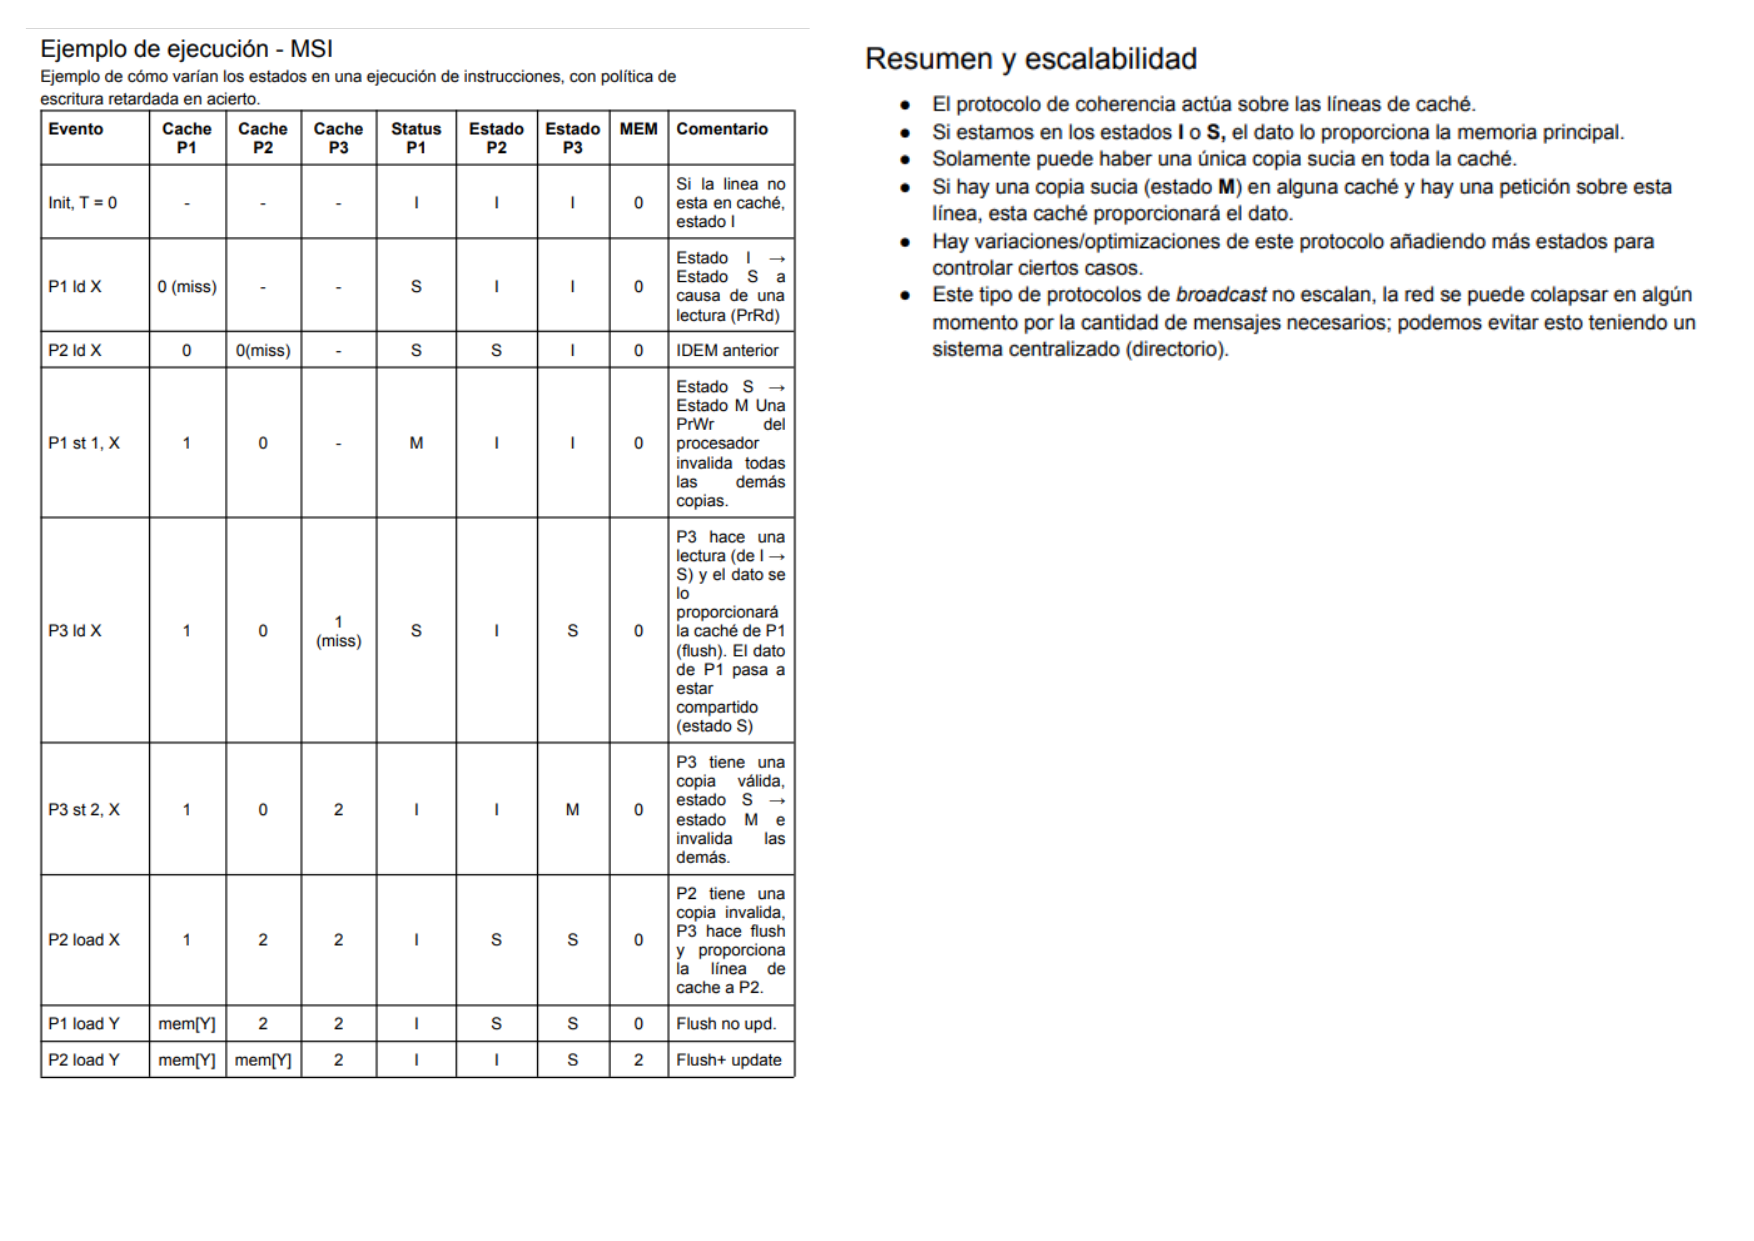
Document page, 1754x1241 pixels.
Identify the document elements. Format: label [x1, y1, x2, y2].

picture [843, 28, 1726, 378]
picture [25, 28, 810, 1092]
